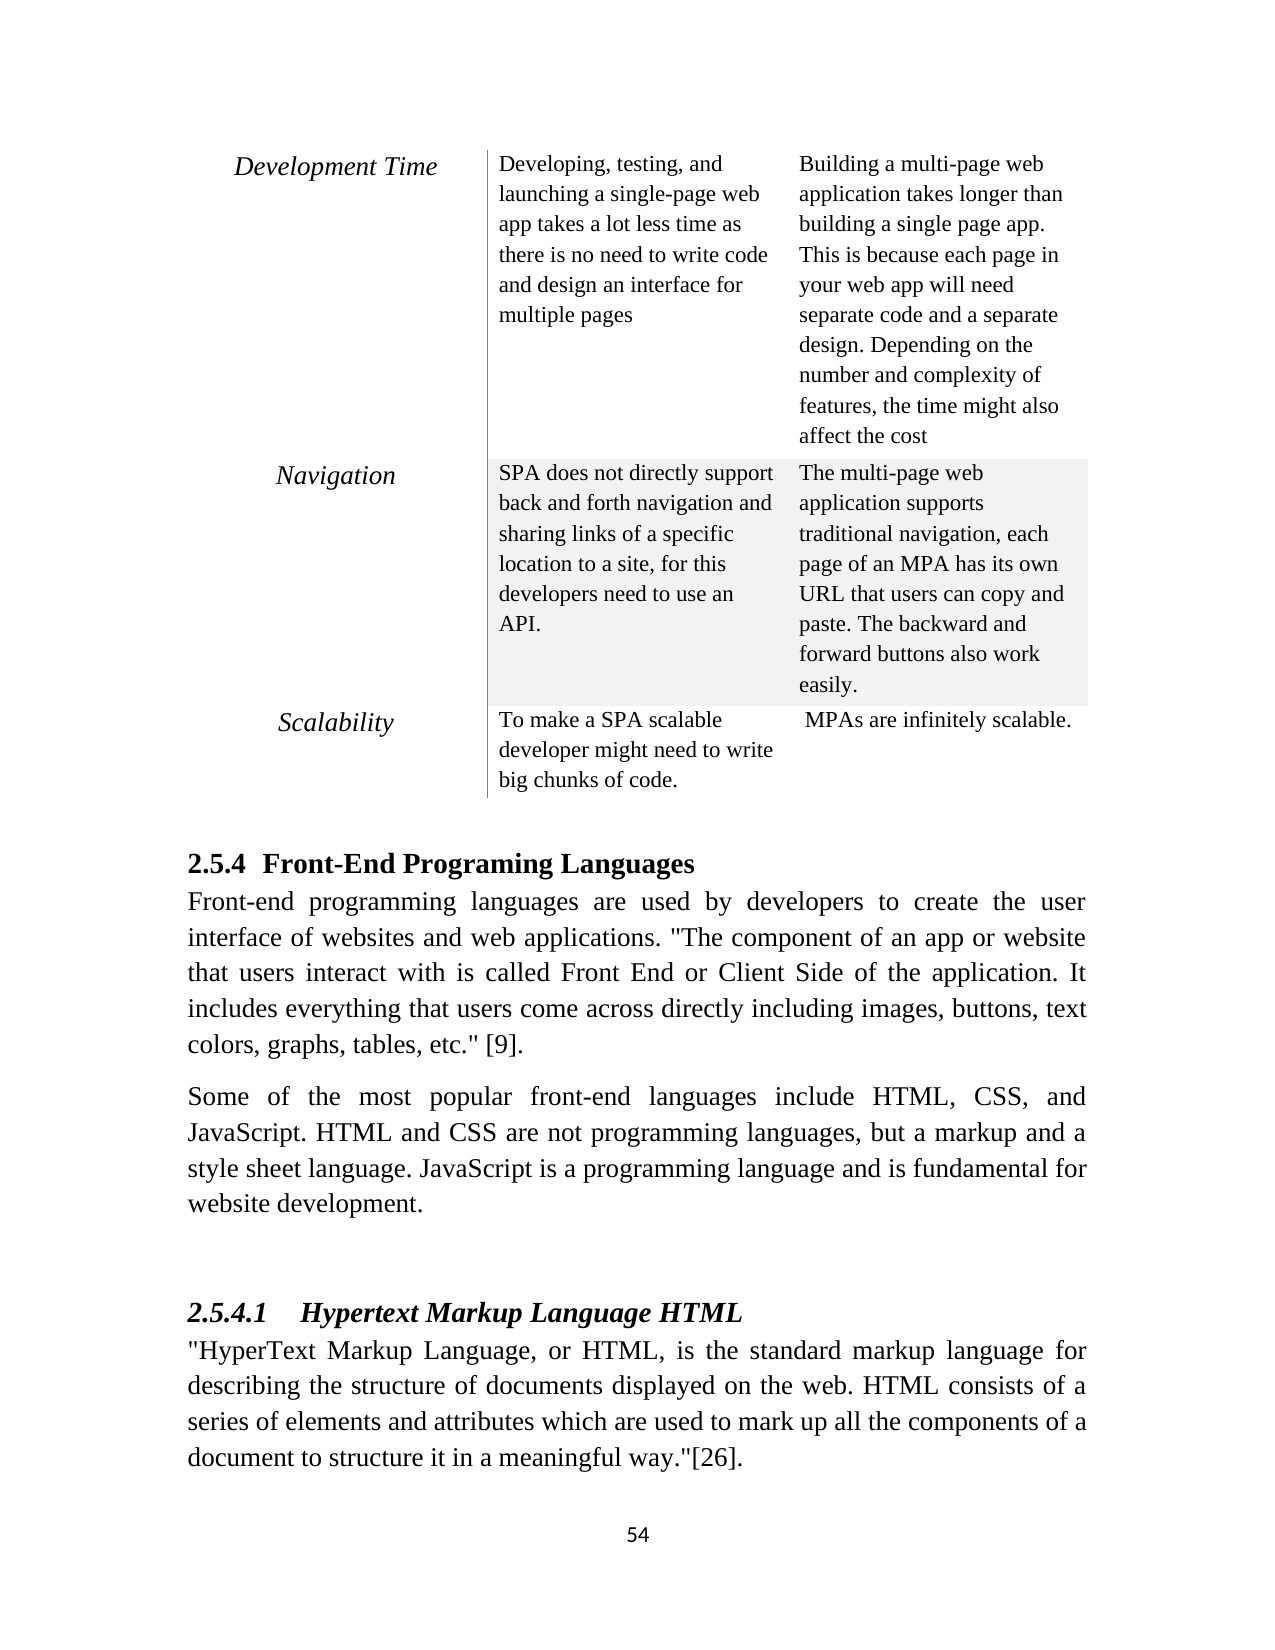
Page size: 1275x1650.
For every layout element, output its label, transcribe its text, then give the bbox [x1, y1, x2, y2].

table_cell MPAs are infinitely scalable. [788, 706, 1088, 798]
table_cell Navigation [187, 459, 487, 706]
table_cell Scalability [187, 706, 487, 798]
text Front-end programming languages are used by developers to create the user interface of websites and web applications. "The component of an app or website that users interact with is called Front End or Client Side of the application. It includes everything that users come across directly including images, buttons, text colors, graphs, tables, etc." [9]. [187, 885, 1087, 1059]
table_cell Developing, testing, and launching a single-page web app takes a lot less time as there is no need to write code and design an interface for multiple pages [488, 150, 788, 459]
table_cell SPA does not directly support back and forth navigation and sharing links of a specific location to a site, for this developers need to use an API. [488, 459, 788, 706]
subtitle Front-End Programing Languages [187, 847, 1087, 880]
table_cell The multi-page web application supports traditional navigation, each page of an MPA has its own URL that users can copy and paste. The backward and forward buttons also work easily. [788, 459, 1088, 706]
table_cell Development Time [187, 150, 487, 459]
text Some of the most popular front-end languages include HTML, CSS, and JavaScript. HTML and CSS are not programming languages, but a markup and a style sheet language. JavaScript is a programming language and is fundamental for website development. [187, 1080, 1087, 1219]
table_cell Building a multi-page web application takes longer than building a single page app. This is because each page in your web app will need separate code and a separate design. Depending on the number and complexity of features, the time might also affect the cost [788, 150, 1088, 459]
text "HyperText Markup Language, or HTML, is the standard markup language for describing the structure of documents displayed on the web. HTML consists of a series of elements and attributes which are used to mark up all the components of a document to structure it in a meaningful way."[26]. [187, 1334, 1087, 1472]
subtitle Hypertext Markup Language HTML [187, 1295, 1087, 1329]
table_cell To make a SPA scalable developer might need to write big chunks of code. [488, 706, 788, 798]
